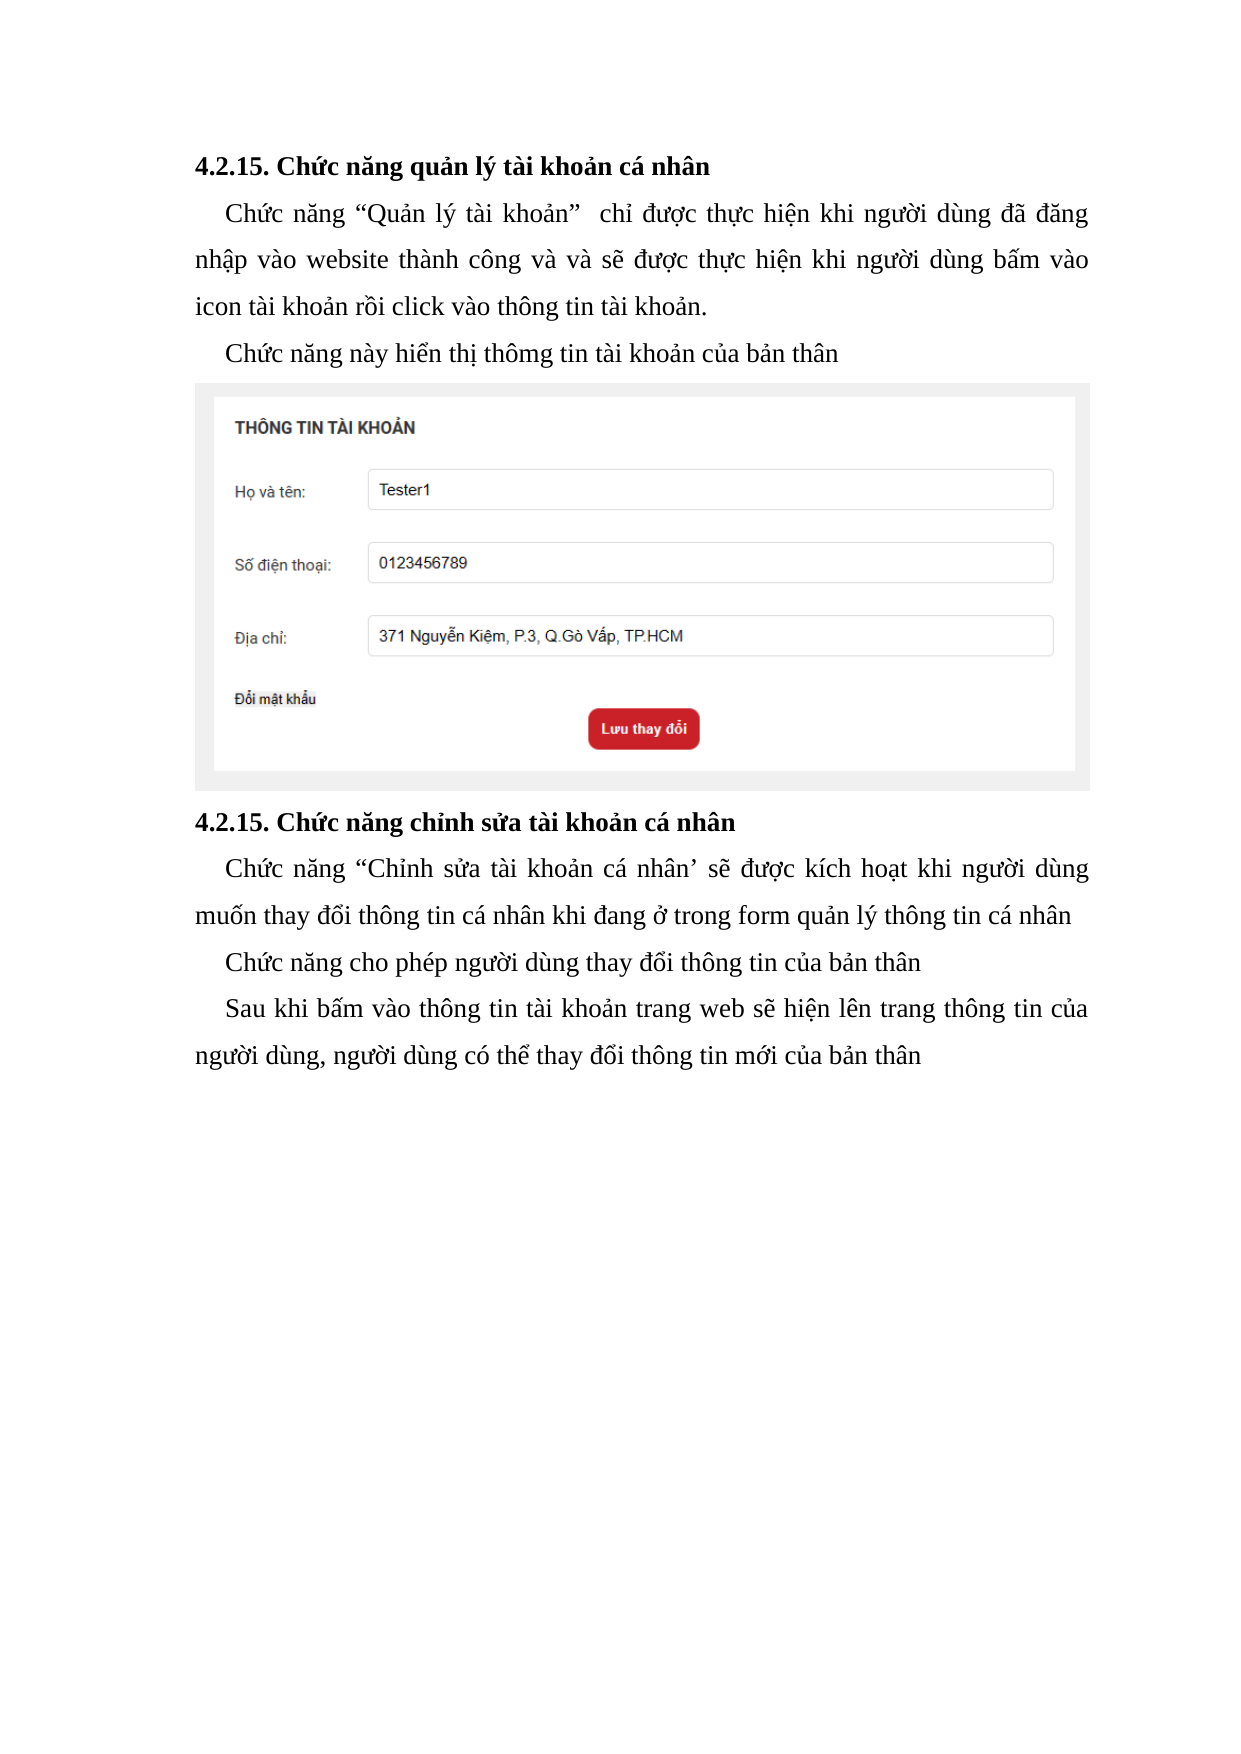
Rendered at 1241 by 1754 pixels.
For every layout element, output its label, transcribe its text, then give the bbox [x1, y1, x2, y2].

text Chức năng này hiển thị thômg tin tài khoản của bản thân [195, 337, 1090, 368]
text Chức năng cho phép người dùng thay đổi thông tin của bản thân [195, 946, 1090, 977]
text Sau khi bấm vào thông tin tài khoản trang web sẽ hiện lên trang thông tin của người dùng, người dùng có thể thay đổi thông tin mới của bản thân [195, 992, 1090, 1070]
picture [195, 383, 1091, 791]
text Chức năng “Quản lý tài khoản” chỉ được thực hiện khi người dùng đã đăng nhập vào website thành công và và sẽ được thực hiện khi người dùng bấm vào icon tài khoản rồi click vào thông tin tài khoản. [195, 197, 1090, 321]
text Chức năng “Chỉnh sửa tài khoản cá nhân’ sẽ được kích hoạt khi người dùng muốn thay đổi thông tin cá nhân khi đang ở trong form quản lý thông tin cá nhân [195, 852, 1090, 930]
subtitle 4.2.15. Chức năng quản lý tài khoản cá nhân [195, 150, 1090, 181]
subtitle 4.2.15. Chức năng chỉnh sửa tài khoản cá nhân [195, 806, 1090, 837]
